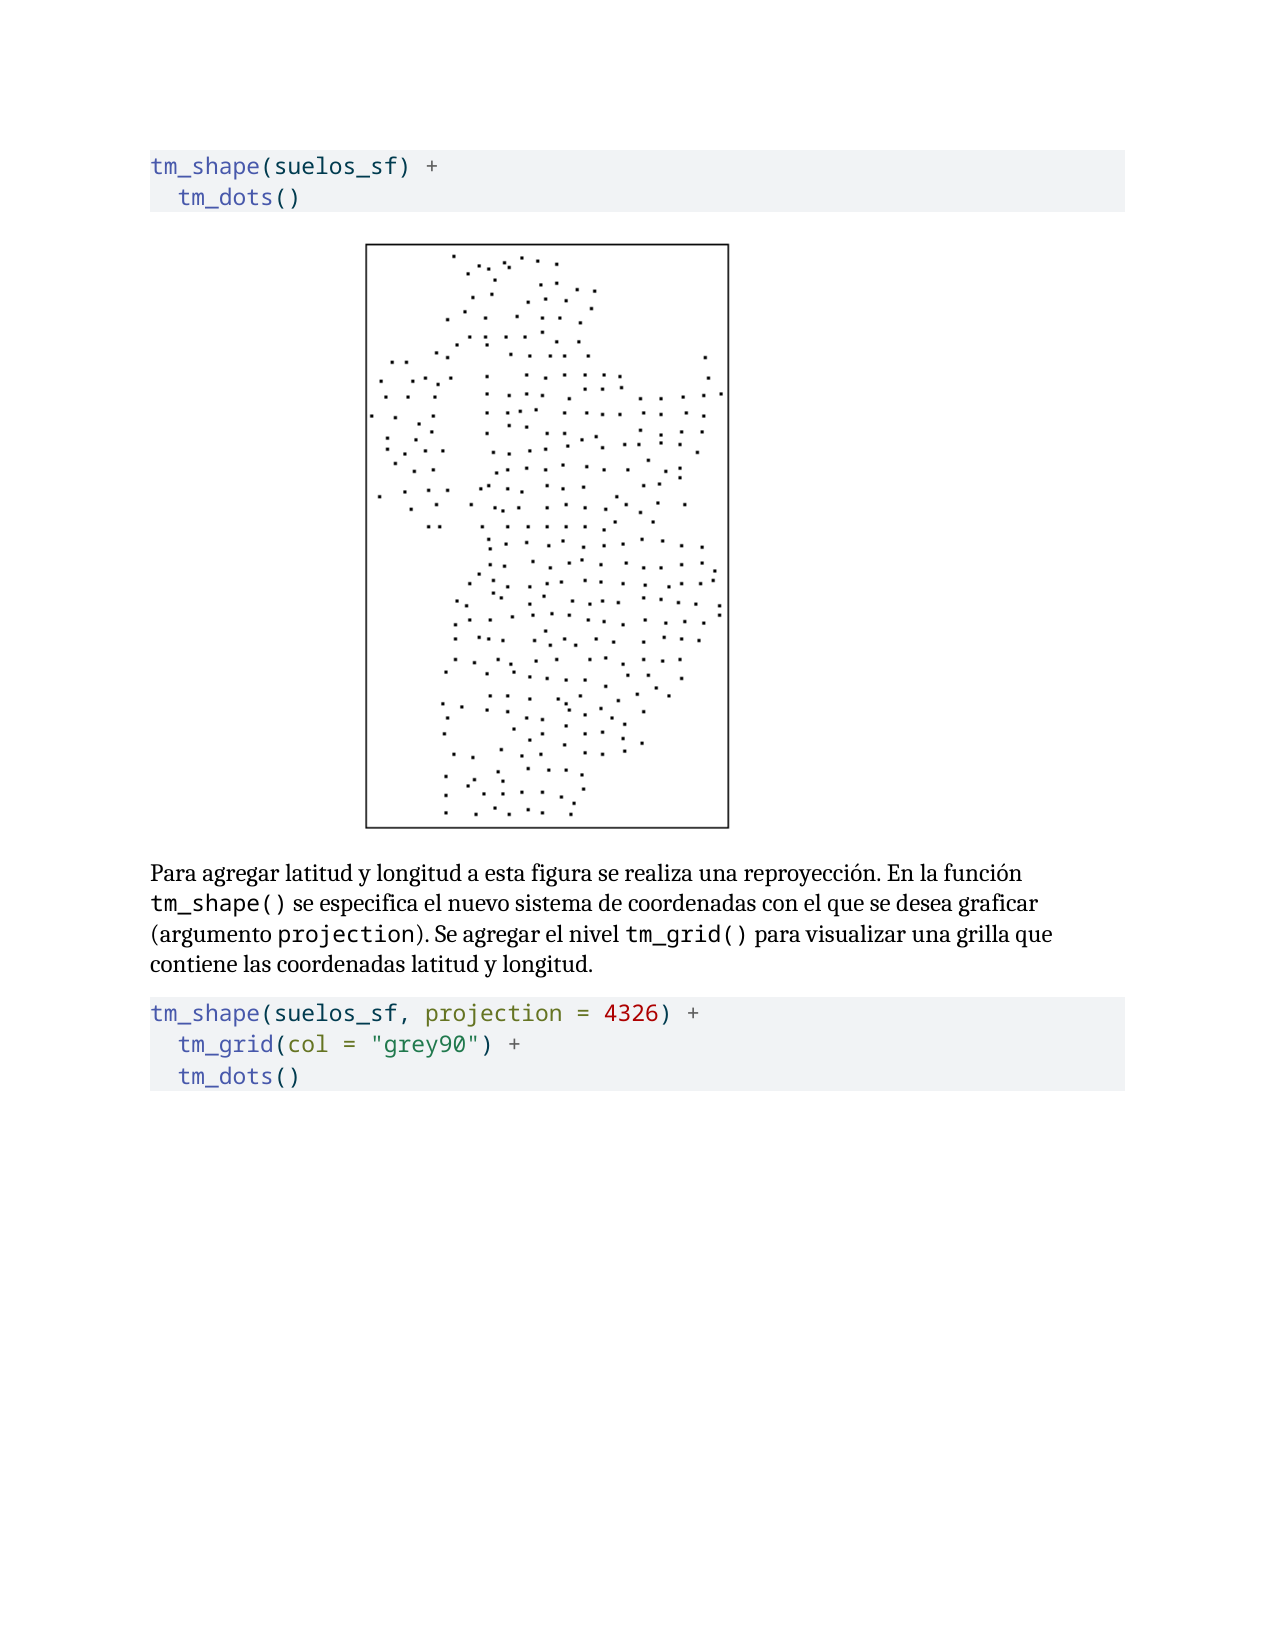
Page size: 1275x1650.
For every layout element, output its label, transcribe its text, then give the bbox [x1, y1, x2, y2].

picture [168, 233, 927, 840]
text tm_shape(suelos_sf, projection = 4326) + tm_grid(col = "grey90") + tm_dots() [150, 997, 1125, 1091]
text Para agregar latitud y longitud a esta figura se realiza una reproyección. En la función tm_shape() se especifica el nuevo sistema de coordenadas con el que se desea graficar (argumento projection). Se agregar el nivel tm_grid() para visualizar una grilla que contiene las coordenadas latitud y longitud. [150, 858, 1125, 978]
text tm_shape(suelos_sf) + tm_dots() [301, 150, 1125, 212]
